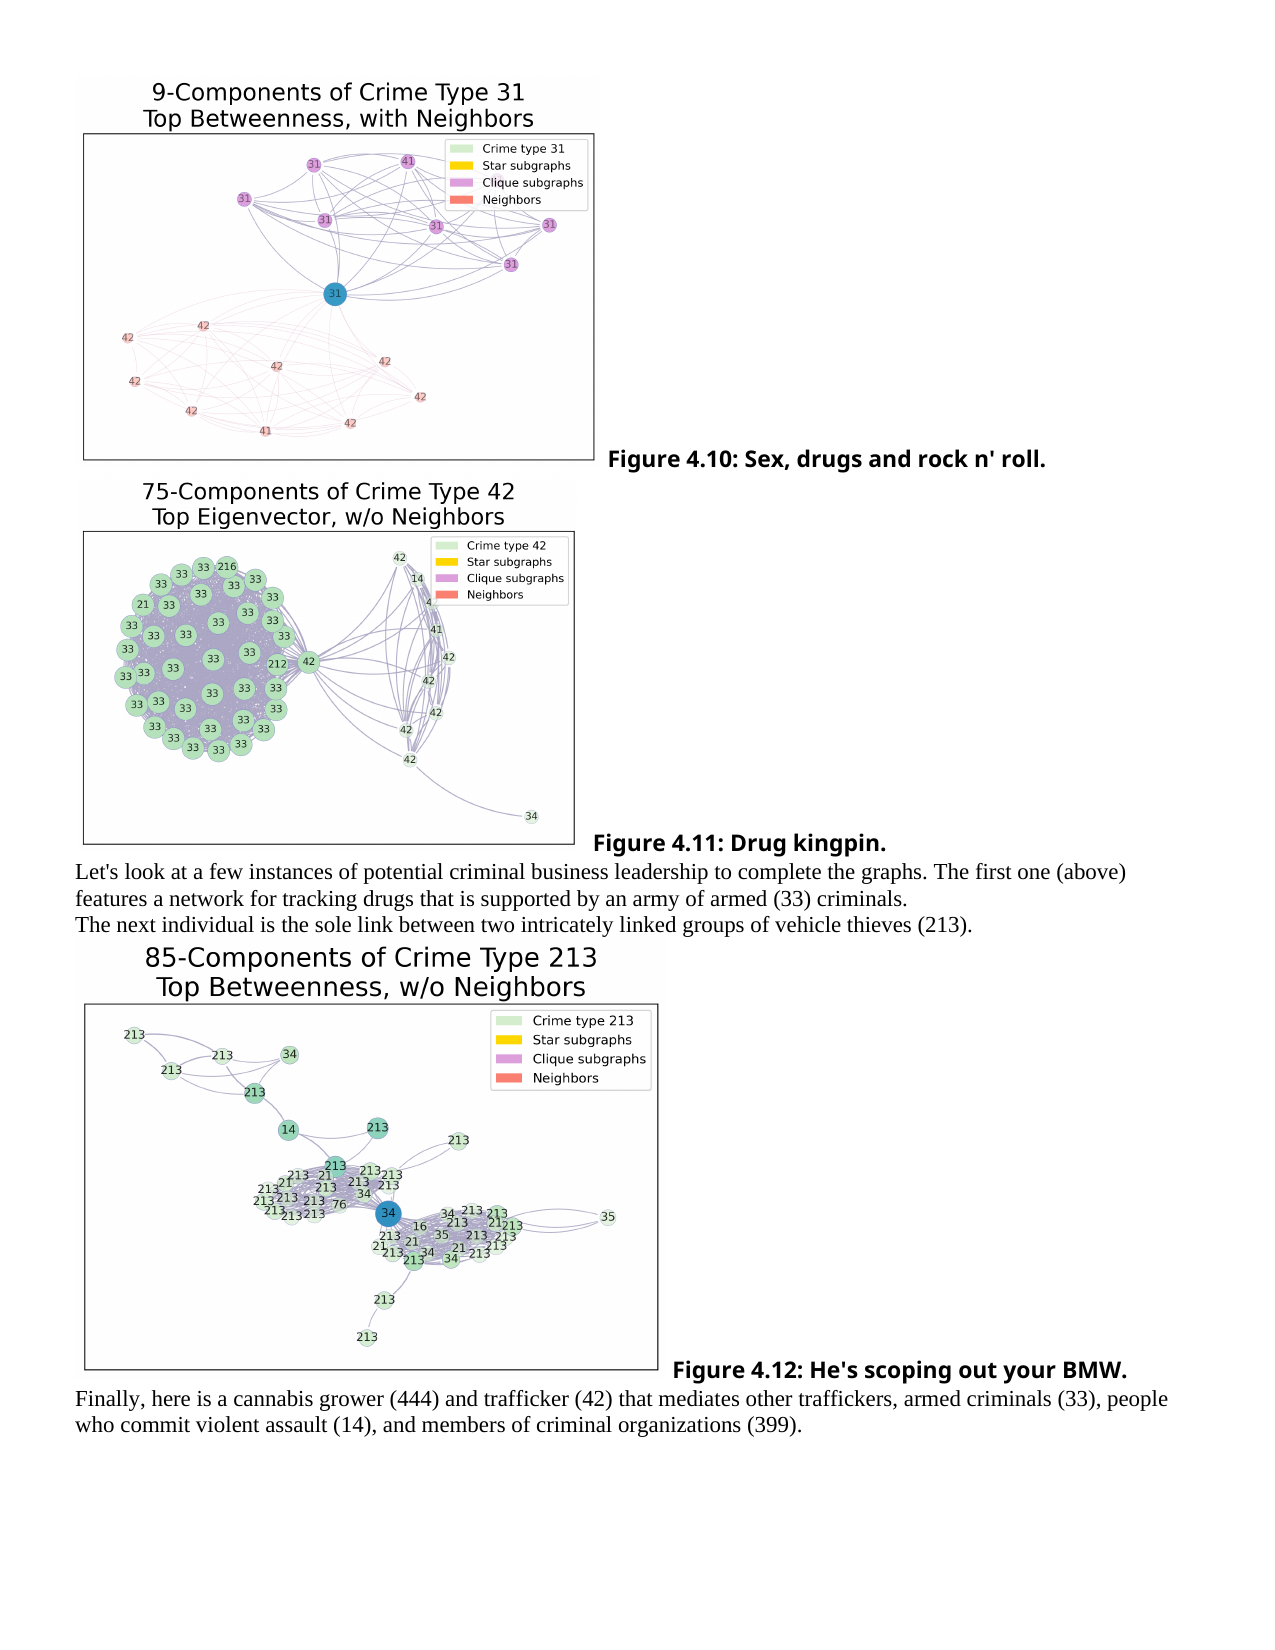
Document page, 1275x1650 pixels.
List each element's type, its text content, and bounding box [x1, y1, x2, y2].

text Figure 4.10: Sex, drugs and rock n' roll. Figure 4.11: Drug kingpin. [75, 75, 1200, 858]
text The next individual is the sole link between two intricately linked groups of vehicle thieves (213). [75, 911, 1200, 937]
text Figure 4.12: He's scoping out your BMW. [75, 937, 1200, 1385]
text Let's look at a few instances of potential criminal business leadership to complete the graphs. The first one (above) features a network for tracking drugs that is supported by an army of armed (33) criminals. [75, 858, 1200, 911]
text Finally, here is a cannabis grower (444) and trafficker (42) that mediates other traffickers, armed criminals (33), people who commit violent assault (14), and members of criminal organizations (399). [75, 1385, 1200, 1438]
